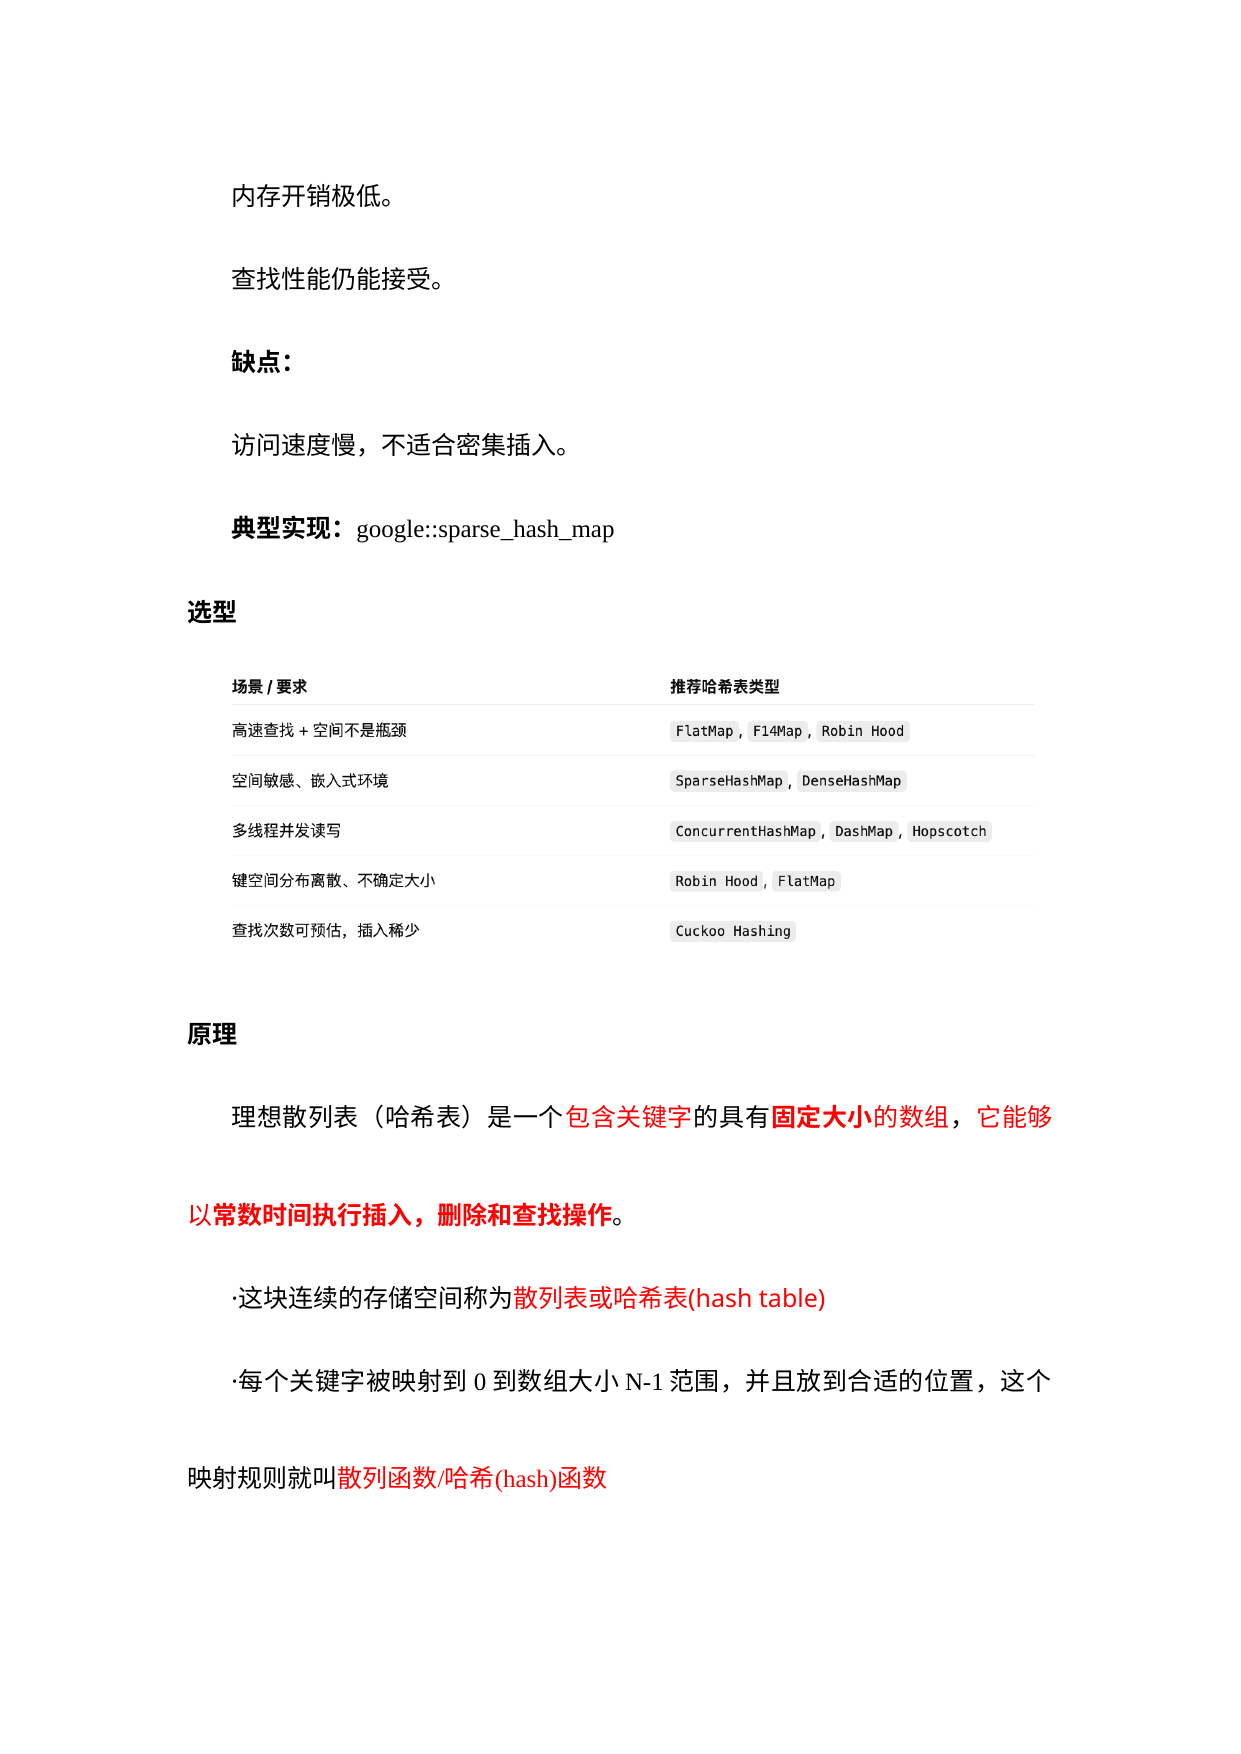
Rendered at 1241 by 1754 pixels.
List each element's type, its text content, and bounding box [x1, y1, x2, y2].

text 查找性能仍能接受。 [187, 245, 1053, 310]
subtitle 选型 [187, 578, 1053, 643]
text 访问速度慢，不适合密集插入。 [187, 411, 1053, 476]
text ·这块连续的存储空间称为散列表或哈希表(hash table) [187, 1264, 1053, 1329]
text 典型实现：google::sparse_hash_map [187, 494, 1053, 559]
picture [205, 660, 1035, 963]
text ·每个关键字被映射到0到数组大小N-1范围，并且放到合适的位置，这个映射规则就叫散列函数/哈希(hash)函数 [187, 1347, 1053, 1509]
subtitle 原理 [187, 1000, 1053, 1065]
text 内存开销极低。 [187, 162, 1053, 227]
text 理想散列表（哈希表）是一个包含关键字的具有固定大小的数组，它能够以常数时间执行插入，删除和查找操作。 [187, 1083, 1053, 1246]
text 缺点： [187, 328, 1053, 393]
